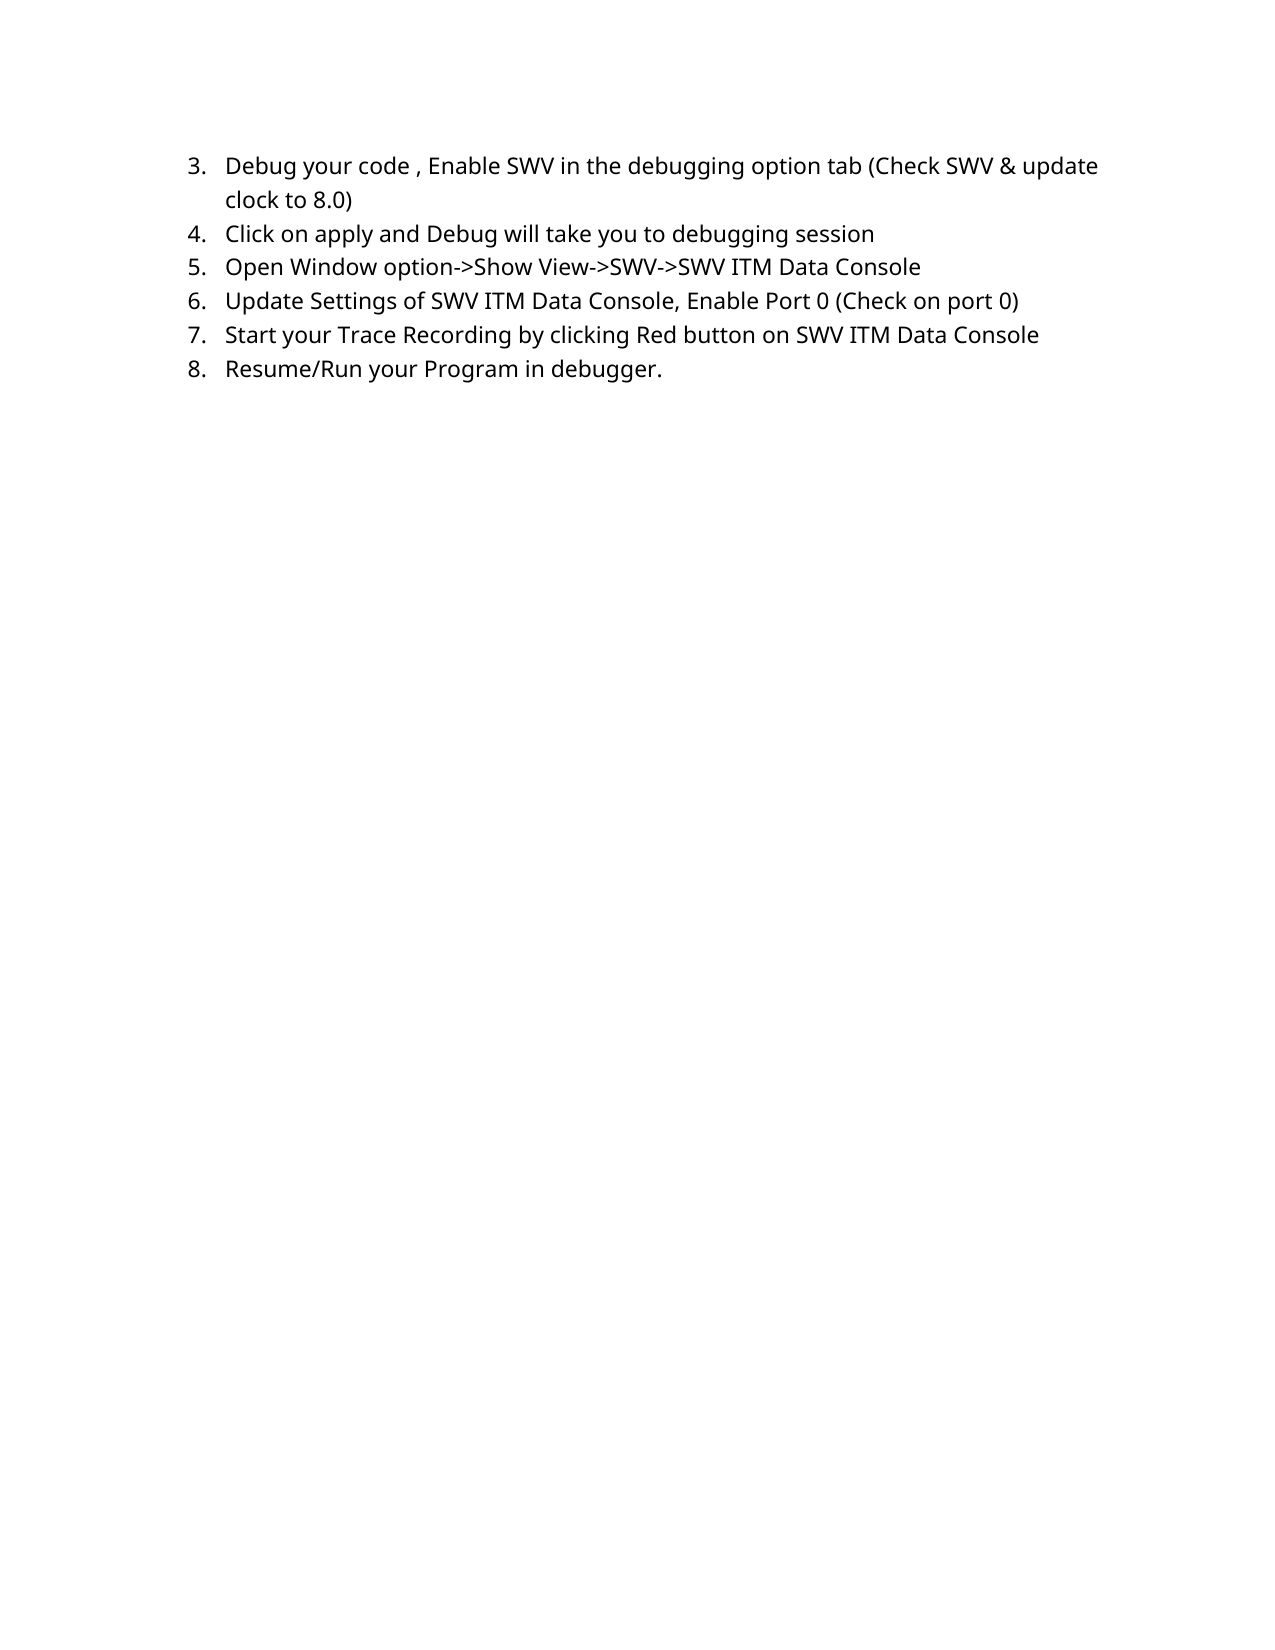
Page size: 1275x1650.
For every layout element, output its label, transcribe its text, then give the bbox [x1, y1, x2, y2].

list Debug your code , Enable SWV in the debugging option tab (Check SWV & update clock to 8.0) [187, 150, 1125, 215]
list Start your Trace Recording by clicking Red button on SWV ITM Data Console [187, 319, 1125, 350]
list Resume/Run your Program in debugger. [187, 352, 1125, 384]
list Update Settings of SWV ITM Data Console, Enable Port 0 (Check on port 0) [187, 285, 1125, 316]
list Click on apply and Debug will take you to debugging session [187, 217, 1125, 249]
list Open Window option->Show View->SWV->SWV ITM Data Console [187, 251, 1125, 282]
